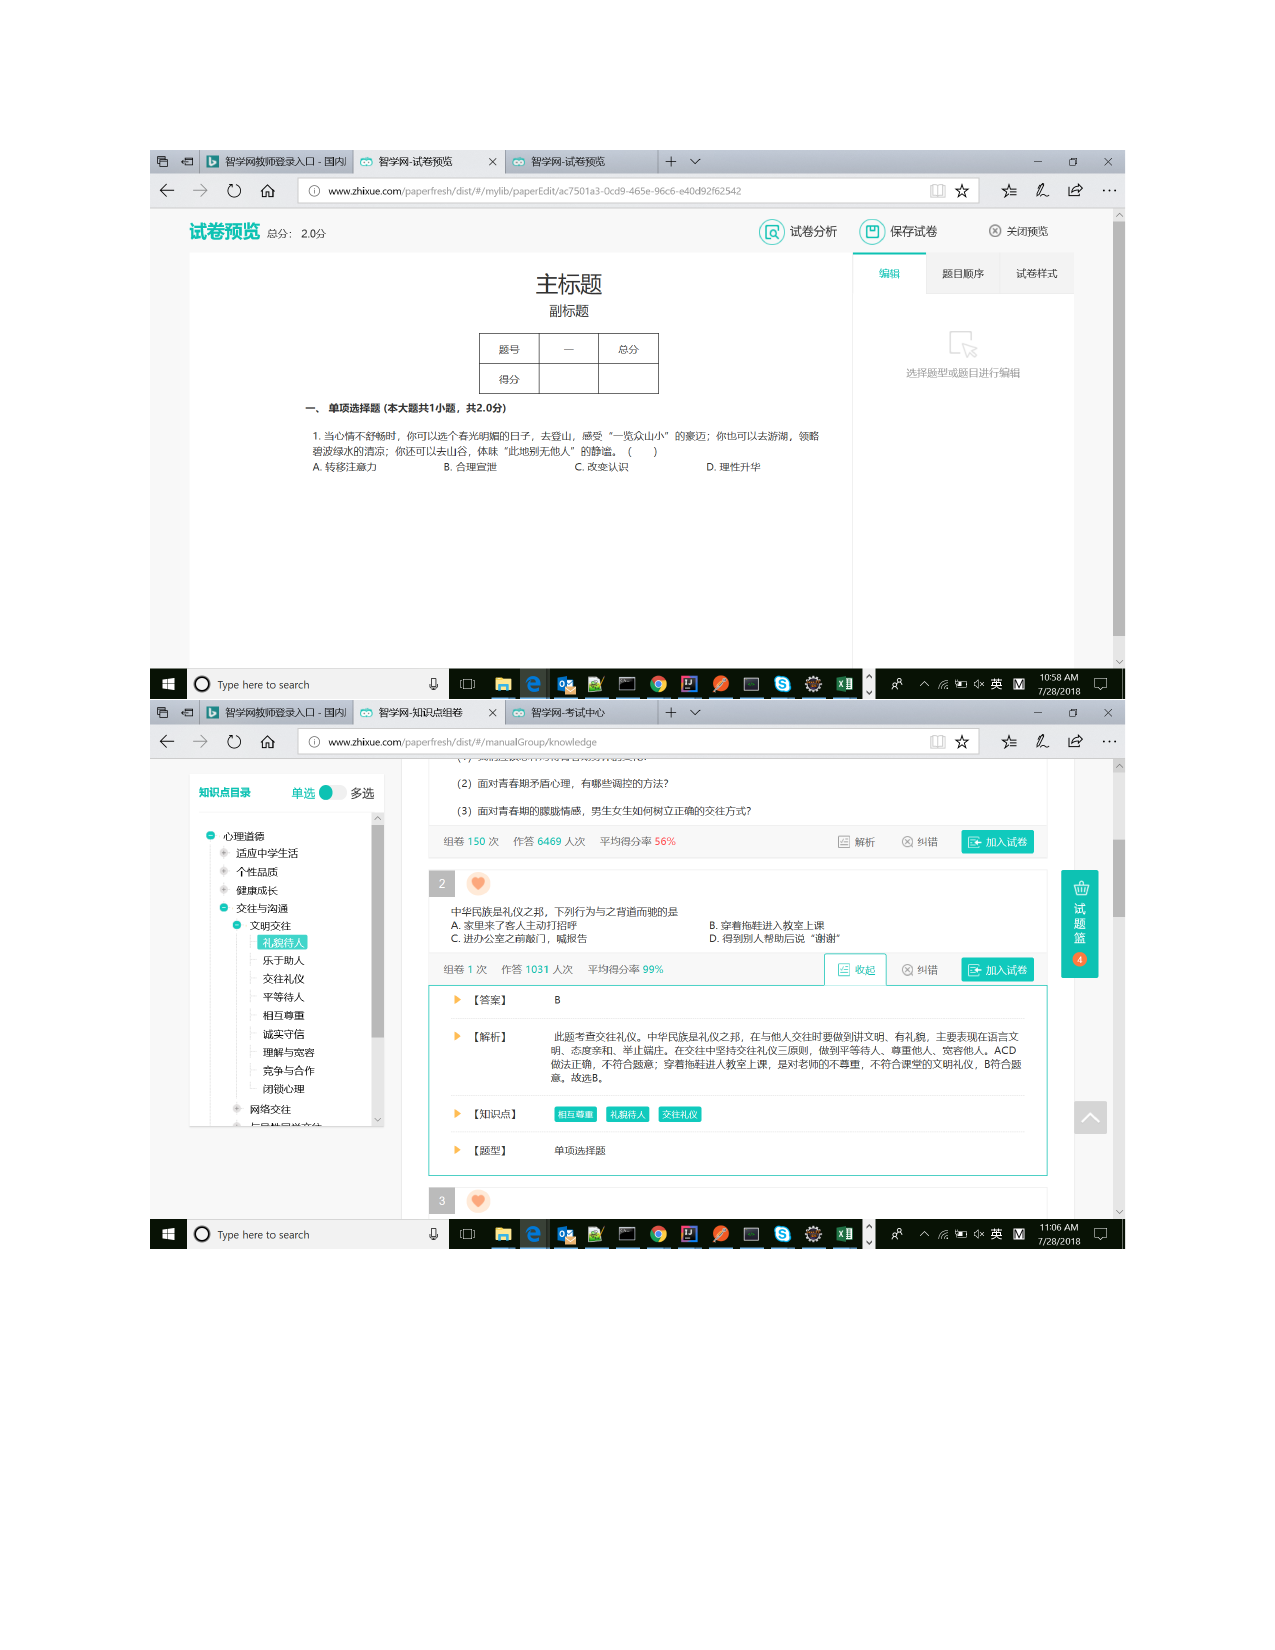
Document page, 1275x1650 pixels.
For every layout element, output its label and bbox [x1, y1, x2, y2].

picture [150, 150, 1125, 699]
picture [150, 700, 1125, 1249]
